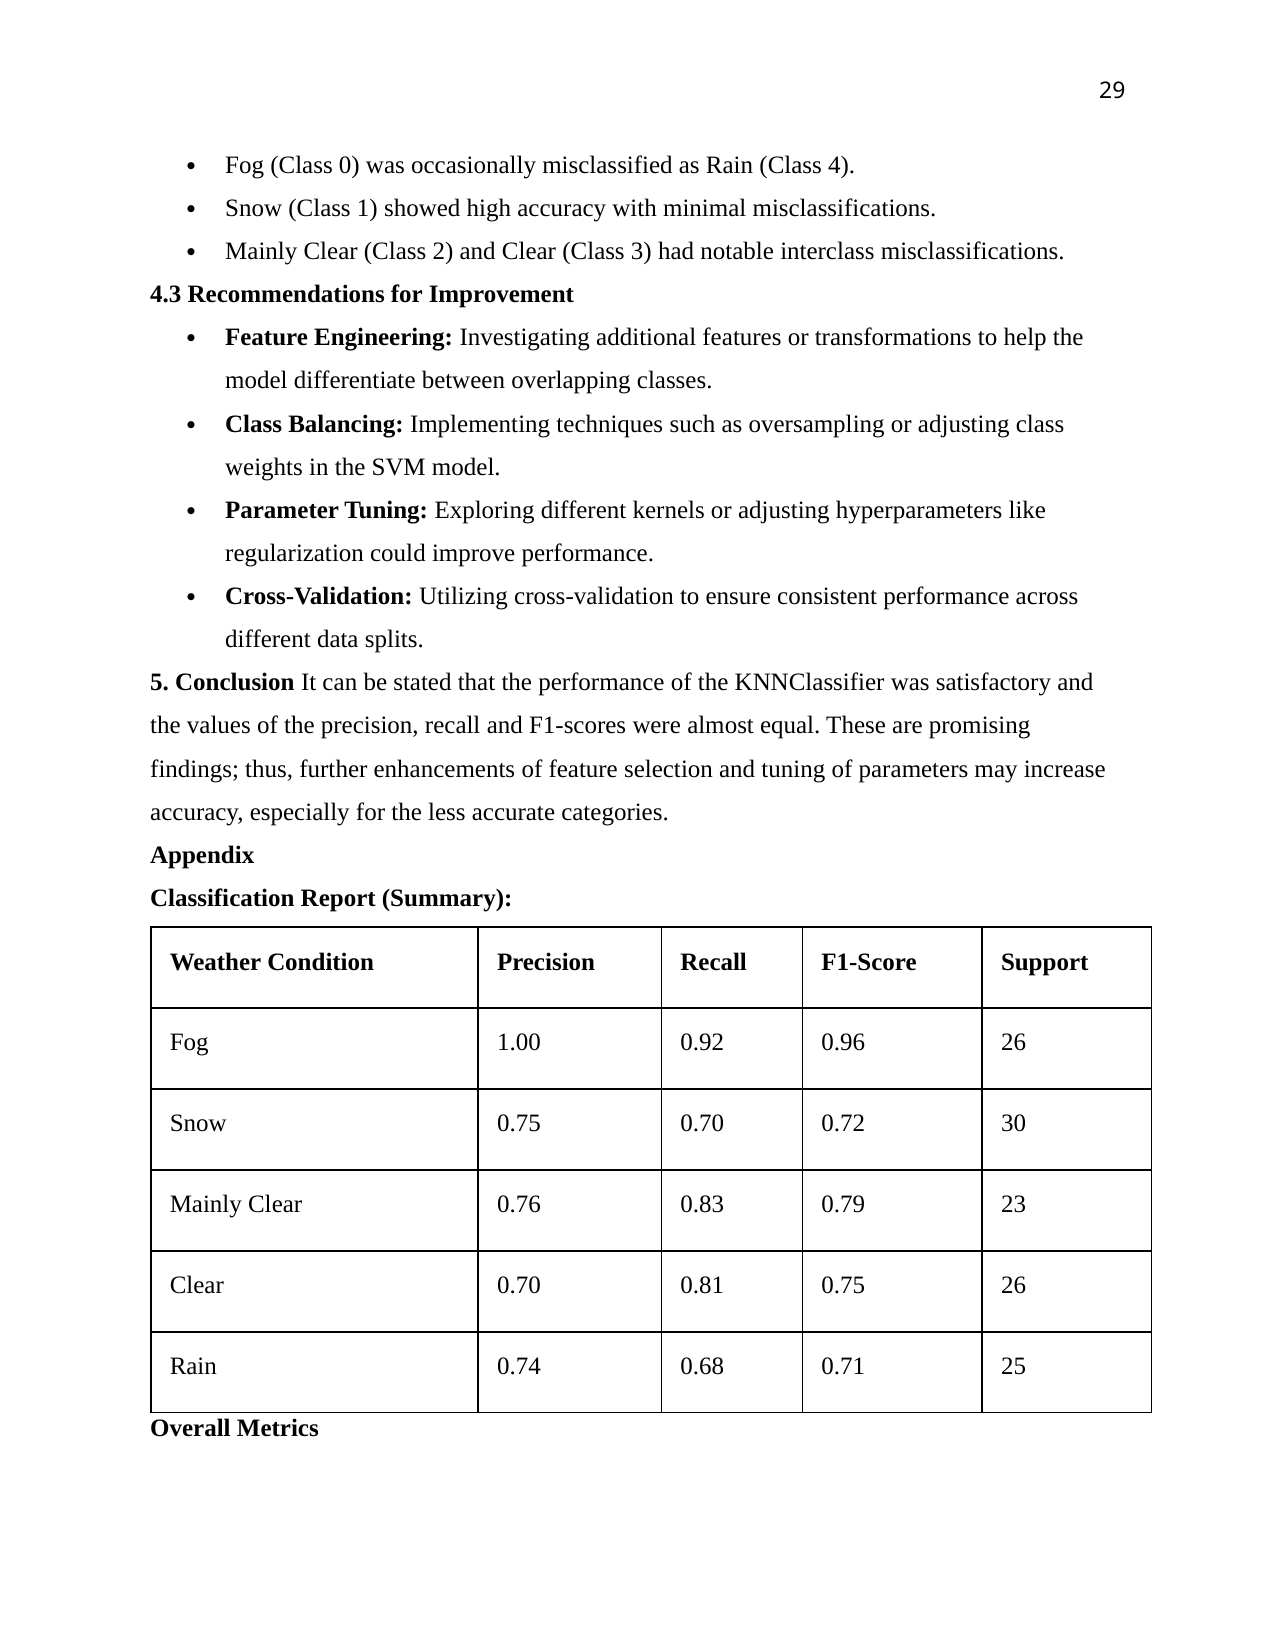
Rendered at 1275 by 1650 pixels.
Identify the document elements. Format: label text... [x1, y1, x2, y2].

table_cell Snow [152, 1090, 477, 1169]
list Feature Engineering: Investigating additional features or transformations to help the model differentiate between overlapping classes. [187, 322, 1125, 394]
table_cell 0.74 [479, 1333, 661, 1412]
table_cell 30 [983, 1090, 1151, 1169]
table_cell Fog [152, 1009, 477, 1088]
table_cell 0.70 [662, 1090, 802, 1169]
table_cell 0.72 [803, 1090, 981, 1169]
table_cell 0.96 [803, 1009, 981, 1088]
table_header F1-Score [803, 928, 981, 1007]
table_cell 0.75 [479, 1090, 661, 1169]
text 5. Conclusion It can be stated that the performance of the KNNClassifier was satisfactory and the values of the precision, recall and F1-scores were almost equal. These are promising findings; thus, further enhancements of feature selection and tuning of parameters may increase accuracy, especially for the less accurate categories. [150, 667, 1125, 826]
list Class Balancing: Implementing techniques such as oversampling or adjusting class weights in the SVM model. [187, 409, 1125, 481]
text Overall Metrics [150, 1413, 1125, 1442]
table_cell 0.92 [662, 1009, 802, 1088]
text Classification Report (Summary): [150, 883, 1125, 912]
table_cell 26 [983, 1009, 1151, 1088]
table_cell 0.79 [803, 1171, 981, 1250]
list Parameter Tuning: Exploring different kernels or adjusting hyperparameters like regularization could improve performance. [187, 495, 1125, 567]
table_cell Rain [152, 1333, 477, 1412]
table_header Weather Condition [152, 928, 477, 1007]
table_cell 1.00 [479, 1009, 661, 1088]
table_cell 0.71 [803, 1333, 981, 1412]
table_cell 0.83 [662, 1171, 802, 1250]
table_cell 26 [983, 1252, 1151, 1331]
list Fog (Class 0) was occasionally misclassified as Rain (Class 4). [187, 150, 1125, 179]
table_cell 0.75 [803, 1252, 981, 1331]
list Mainly Clear (Class 2) and Clear (Class 3) had notable interclass misclassifications. [187, 236, 1125, 265]
table_cell 0.76 [479, 1171, 661, 1250]
table_cell 0.68 [662, 1333, 802, 1412]
text Appendix [150, 840, 1125, 869]
table_cell 25 [983, 1333, 1151, 1412]
list Cross-Validation: Utilizing cross-validation to ensure consistent performance across different data splits. [187, 581, 1125, 653]
table_header Support [983, 928, 1151, 1007]
table_cell 0.70 [479, 1252, 661, 1331]
table_cell Clear [152, 1252, 477, 1331]
table_cell 0.81 [662, 1252, 802, 1331]
table_header Recall [662, 928, 802, 1007]
table_cell 23 [983, 1171, 1151, 1250]
text 4.3 Recommendations for Improvement [150, 279, 1125, 308]
table_cell Mainly Clear [152, 1171, 477, 1250]
table_header Precision [479, 928, 661, 1007]
list Snow (Class 1) showed high accuracy with minimal misclassifications. [187, 193, 1125, 222]
